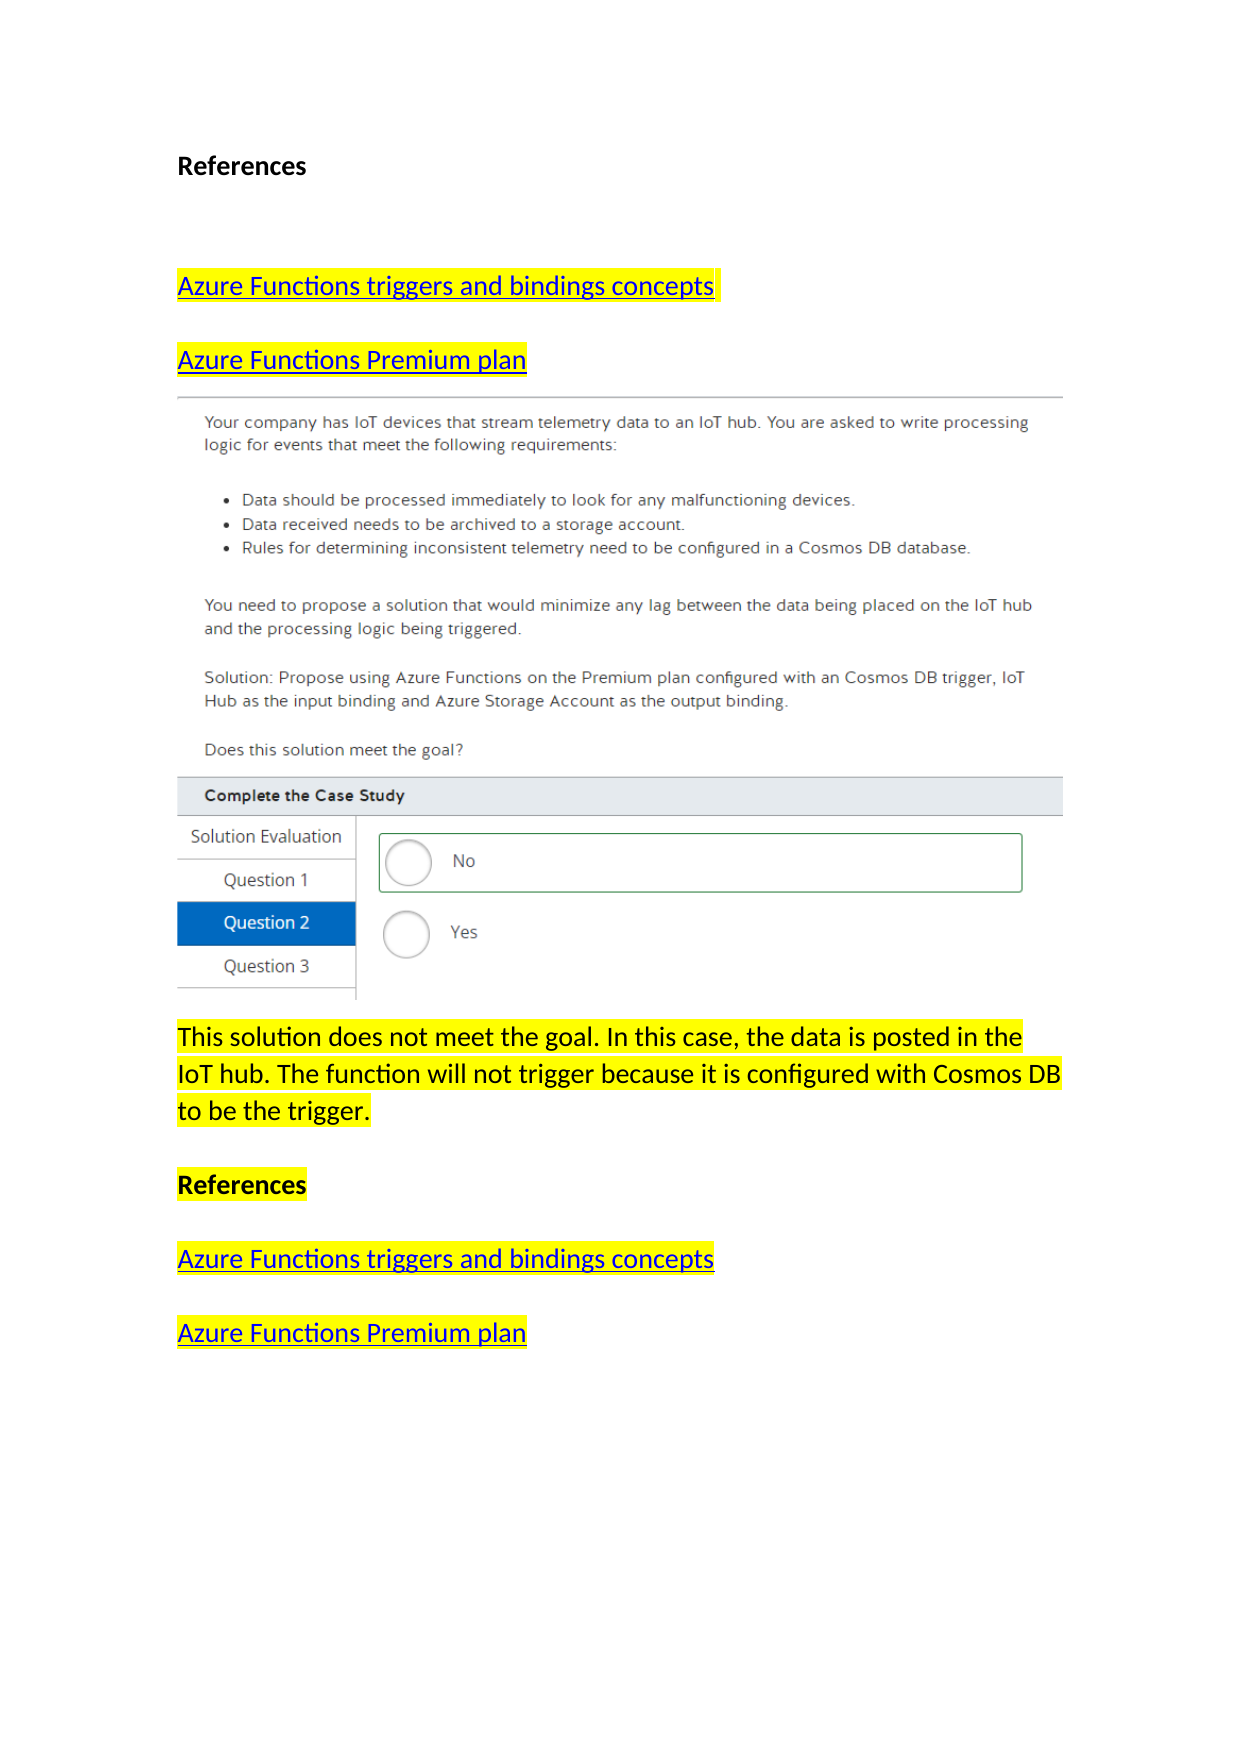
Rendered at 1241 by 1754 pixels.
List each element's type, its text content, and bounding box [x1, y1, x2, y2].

text This solution does not meet the goal. In this case, the data is posted in the IoT hub. The function will not trigger because it is configured with Cosmos DB to be the trigger. References Azure Functions triggers and bindings concepts Azure Functions Premium plan [177, 1018, 1063, 1349]
picture [177, 396, 1063, 1000]
text Azure Functions triggers and bindings concepts Azure Functions Premium plan [177, 268, 1063, 377]
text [177, 148, 1063, 249]
